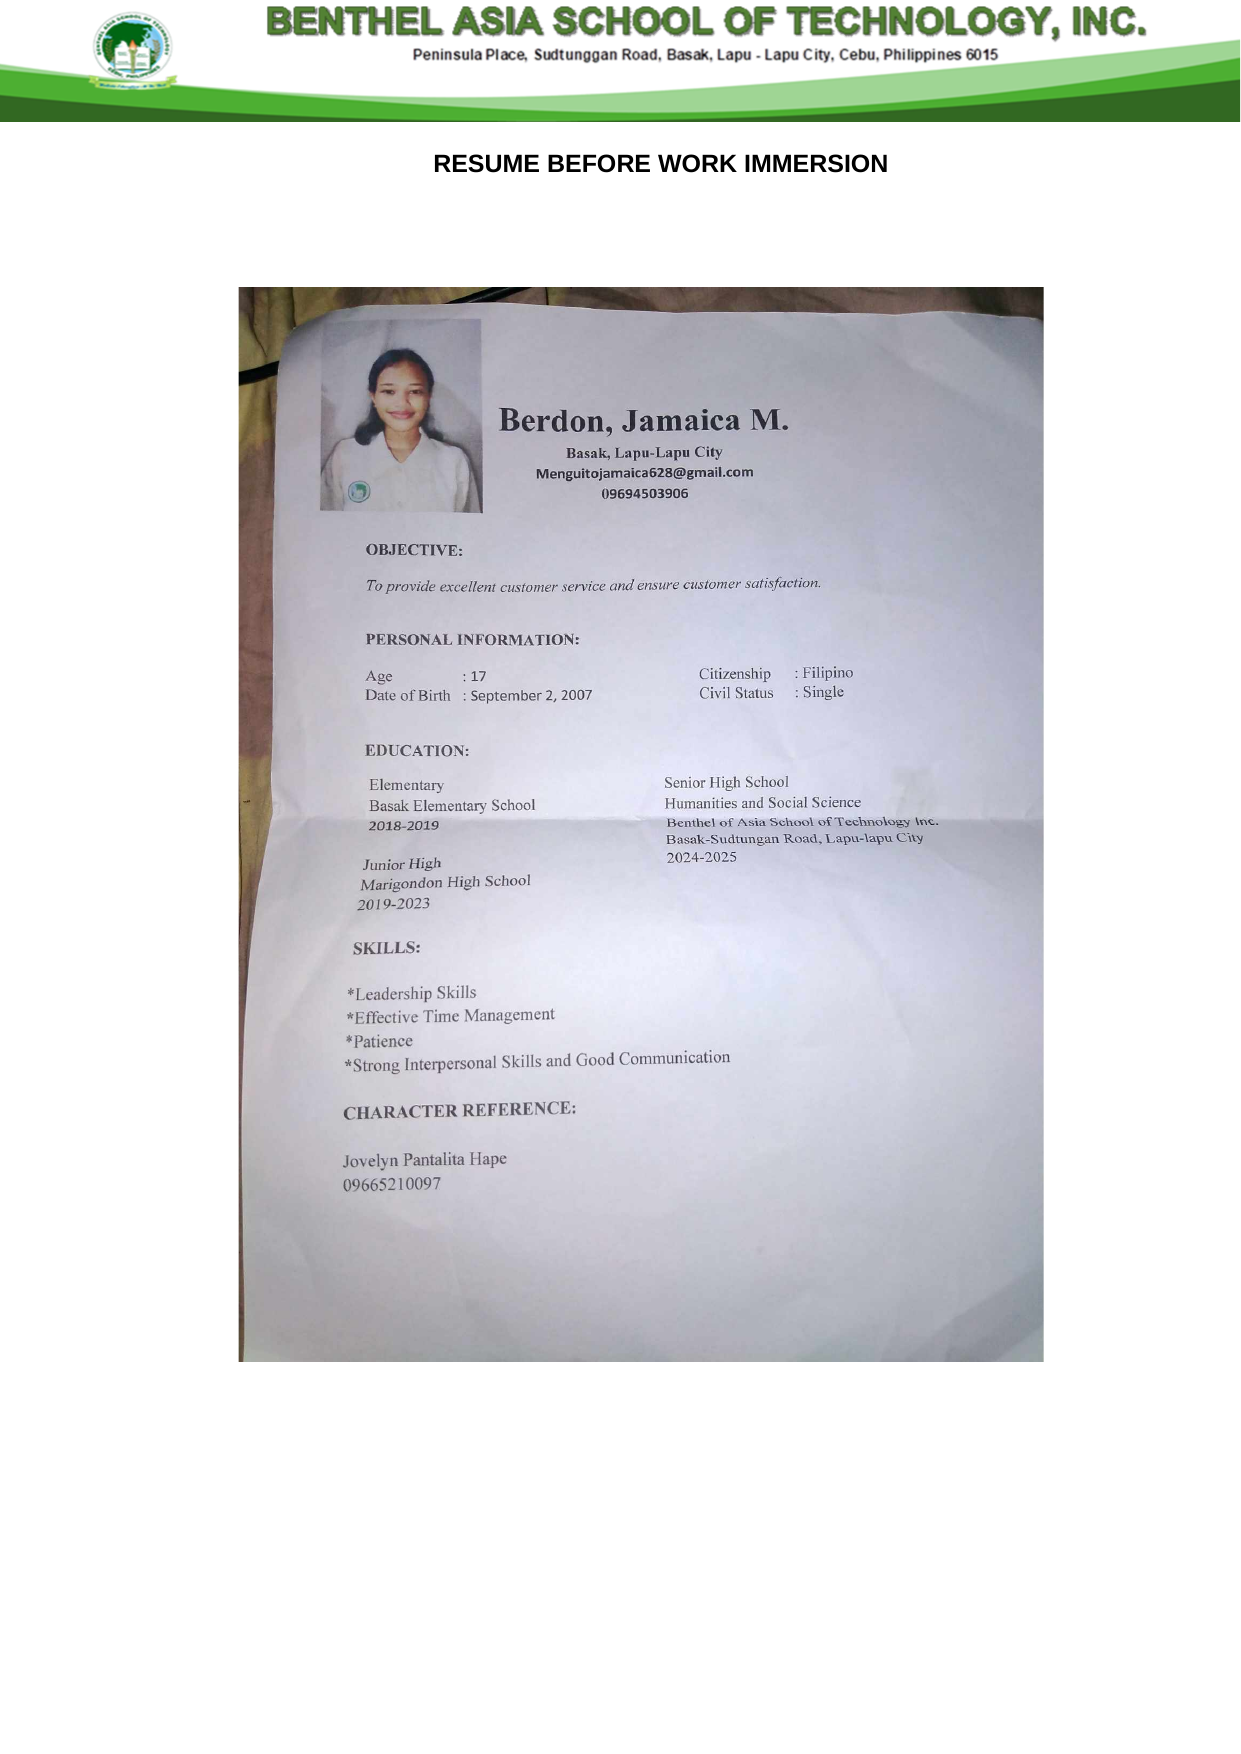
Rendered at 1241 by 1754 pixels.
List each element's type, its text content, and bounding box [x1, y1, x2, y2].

text RESUME BEFORE WORK IMMERSION [127, 149, 1194, 178]
picture [0, 0, 1241, 175]
picture [238, 287, 1044, 1362]
